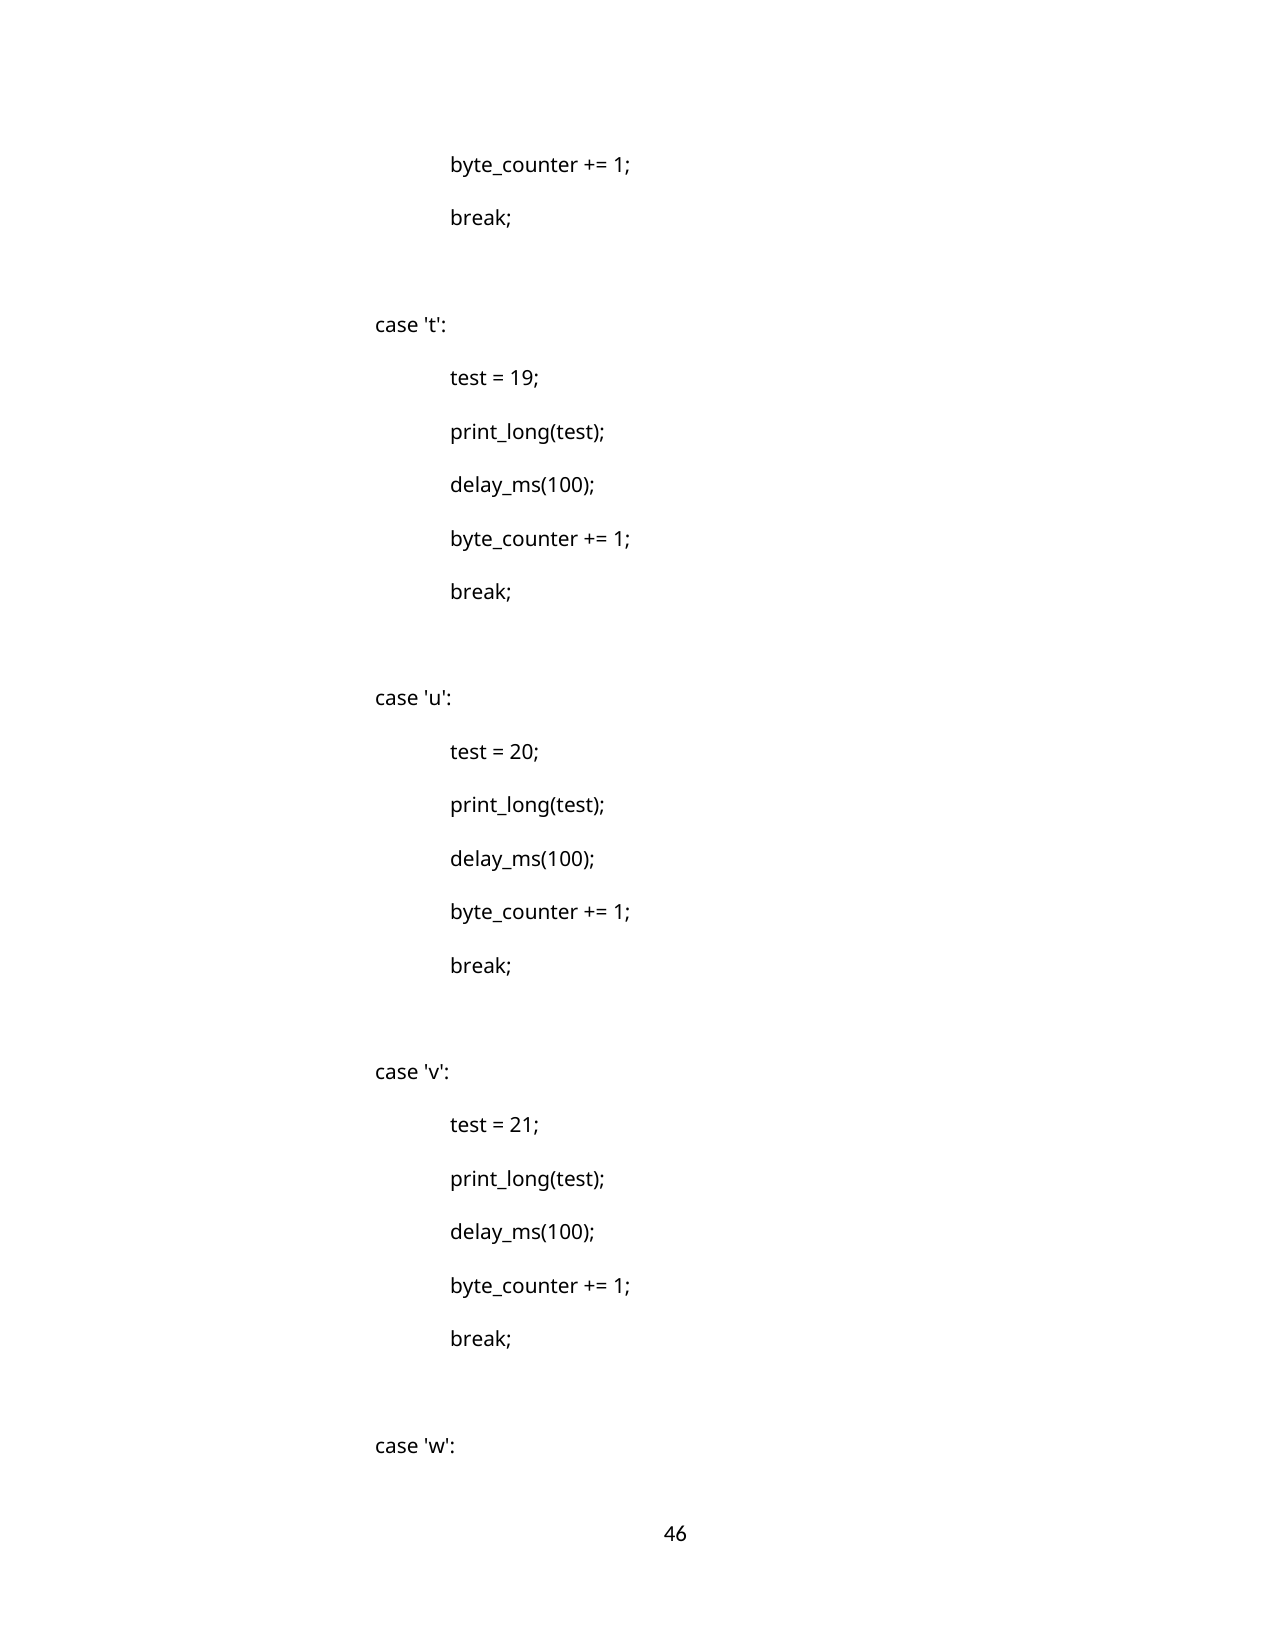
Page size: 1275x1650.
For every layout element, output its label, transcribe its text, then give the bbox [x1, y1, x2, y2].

text delay_ms(100); [225, 1217, 1125, 1246]
text print_long(test); [225, 1164, 1125, 1192]
text print_long(test); [225, 790, 1125, 819]
text case 'u': [225, 683, 1125, 712]
text case 'w': [225, 1431, 1125, 1459]
text byte_counter += 1; [225, 150, 1125, 178]
text delay_ms(100); [225, 470, 1125, 499]
text break; [225, 951, 1125, 979]
text delay_ms(100); [225, 844, 1125, 872]
text test = 20; [225, 737, 1125, 765]
text case 'v': [225, 1057, 1125, 1086]
text test = 19; [225, 363, 1125, 392]
text print_long(test); [225, 417, 1125, 445]
text byte_counter += 1; [225, 897, 1125, 926]
text break; [225, 1324, 1125, 1353]
text break; [225, 577, 1125, 606]
text break; [225, 203, 1125, 232]
text case 't': [225, 310, 1125, 338]
text byte_counter += 1; [225, 1271, 1125, 1299]
text byte_counter += 1; [225, 524, 1125, 552]
text test = 21; [225, 1111, 1125, 1139]
